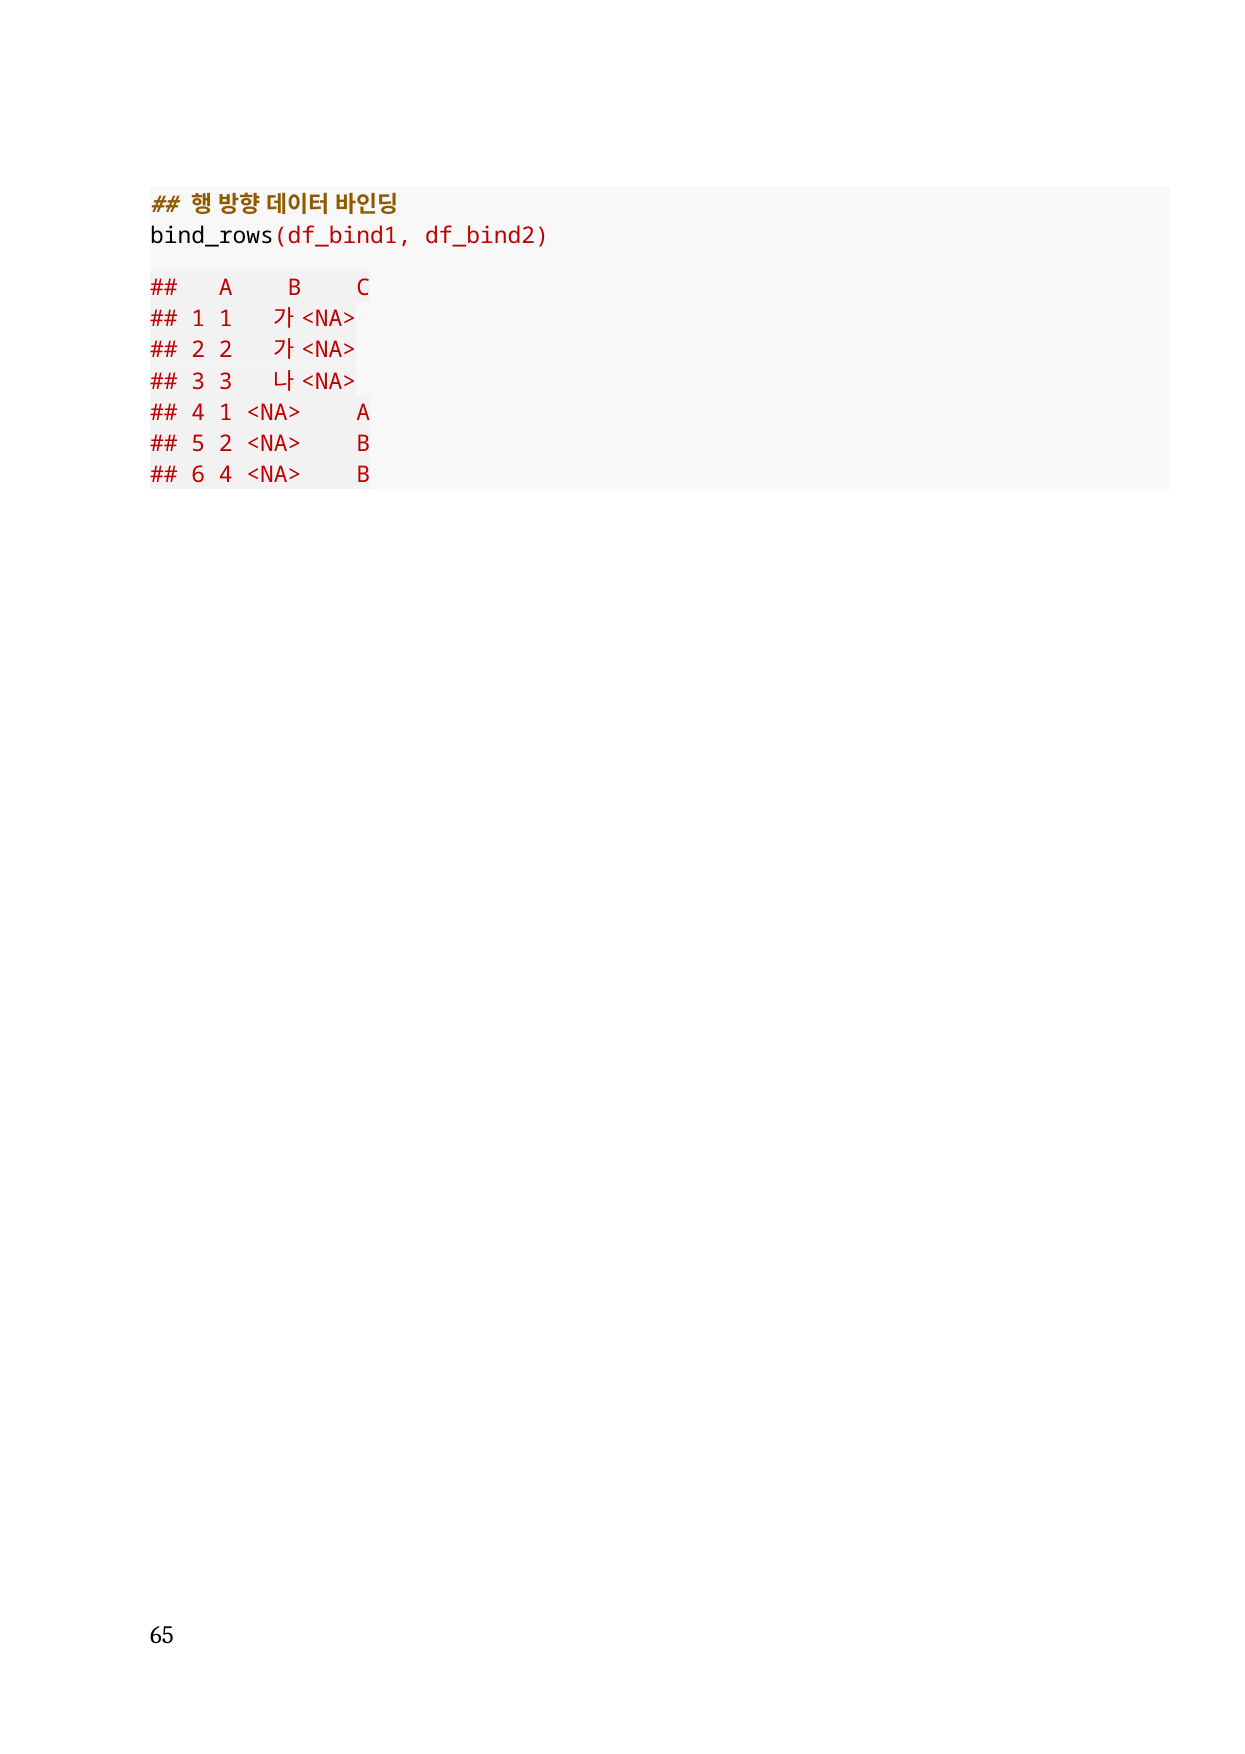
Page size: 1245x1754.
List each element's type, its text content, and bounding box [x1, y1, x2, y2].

text ## 행 방향 데이터 바인딩 bind_rows(df_bind1, df_bind2) [150, 187, 1170, 250]
text ## A B C ## 1 1 가 <NA> ## 2 2 가 <NA> ## 3 3 나 <NA> ## 4 1 <NA> A ## 5 2 <NA> B ## 6 4 <NA> B [150, 271, 1170, 489]
